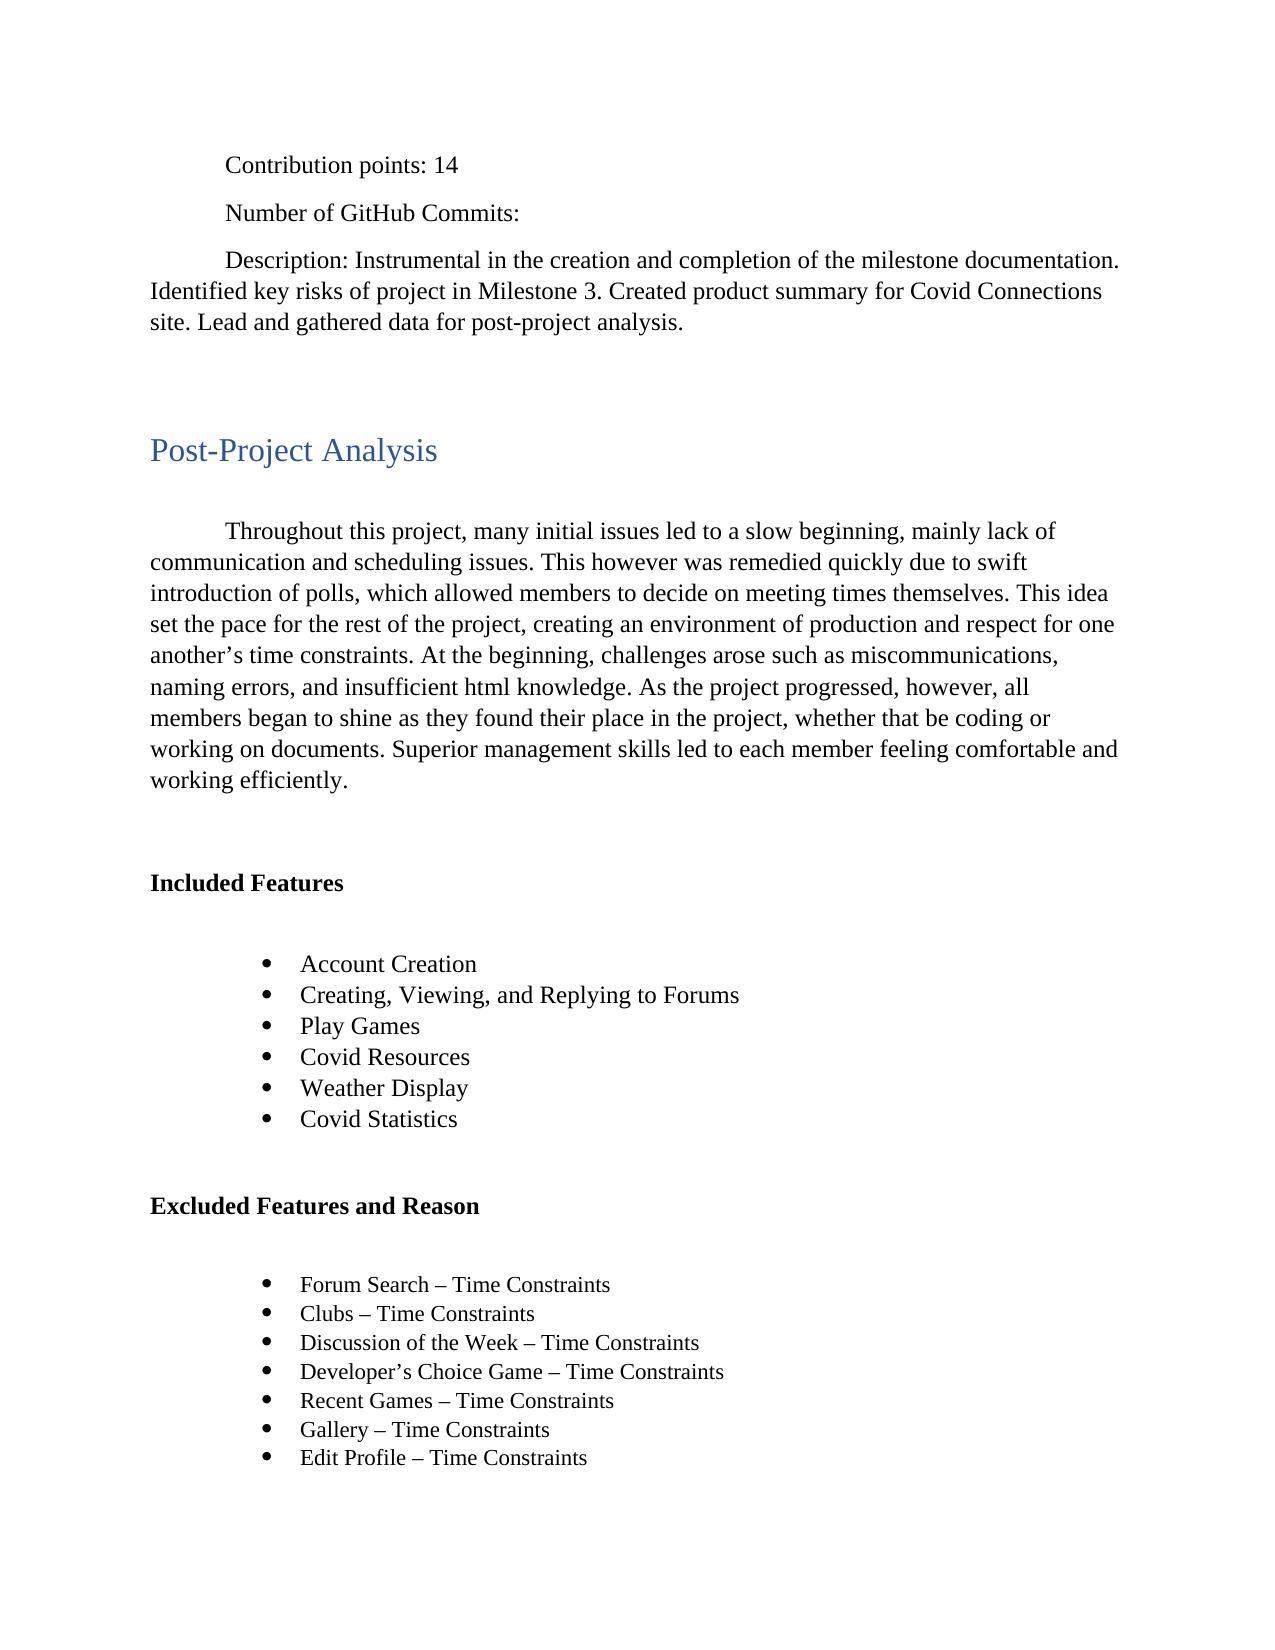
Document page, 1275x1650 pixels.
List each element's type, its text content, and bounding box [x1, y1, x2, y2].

list Discussion of the Week – Time Constraints [262, 1329, 1125, 1356]
list Recent Games – Time Constraints [262, 1387, 1125, 1413]
list Forum Search – Time Constraints [262, 1271, 1125, 1298]
list Play Games [262, 1011, 1125, 1039]
list Creating, Viewing, and Replying to Forums [262, 980, 1125, 1008]
text Throughout this project, many initial issues led to a slow beginning, mainly lack of communication and scheduling issues. This however was remedied quickly due to swift introduction of polls, which allowed members to decide on meeting times themselves. This idea set the pace for the rest of the project, creating an environment of production and respect for one another’s time constraints. At the beginning, challenges arose such as miscommunications, naming errors, and insufficient html knowledge. As the project progressed, however, all members began to shine as they found their place in the project, whether that be coding or working on documents. Superior management skills led to each member feeling comfortable and working efficiently. [150, 516, 1125, 793]
list Account Creation [262, 949, 1125, 977]
subtitle Post-Project Analysis [150, 430, 1125, 468]
list Gallery – Time Constraints [262, 1416, 1125, 1442]
text Description: Instrumental in the creation and completion of the milestone documentation. Identified key risks of project in Milestone 3. Created product summary for Covid Connections site. Lead and gathered data for post-project analysis. [150, 245, 1125, 336]
text Contribution points: 14 [150, 150, 1125, 179]
subtitle Included Features [150, 868, 1125, 897]
text Number of GitHub Commits: [150, 198, 1125, 226]
list Edit Profile – Time Constraints [262, 1444, 1125, 1471]
list Developer’s Choice Game – Time Constraints [262, 1358, 1125, 1385]
list Weather Display [262, 1073, 1125, 1102]
list Clubs – Time Constraints [262, 1300, 1125, 1327]
subtitle Excluded Features and Reason [150, 1191, 1125, 1220]
list Covid Statistics [262, 1104, 1125, 1133]
list Covid Resources [262, 1042, 1125, 1071]
